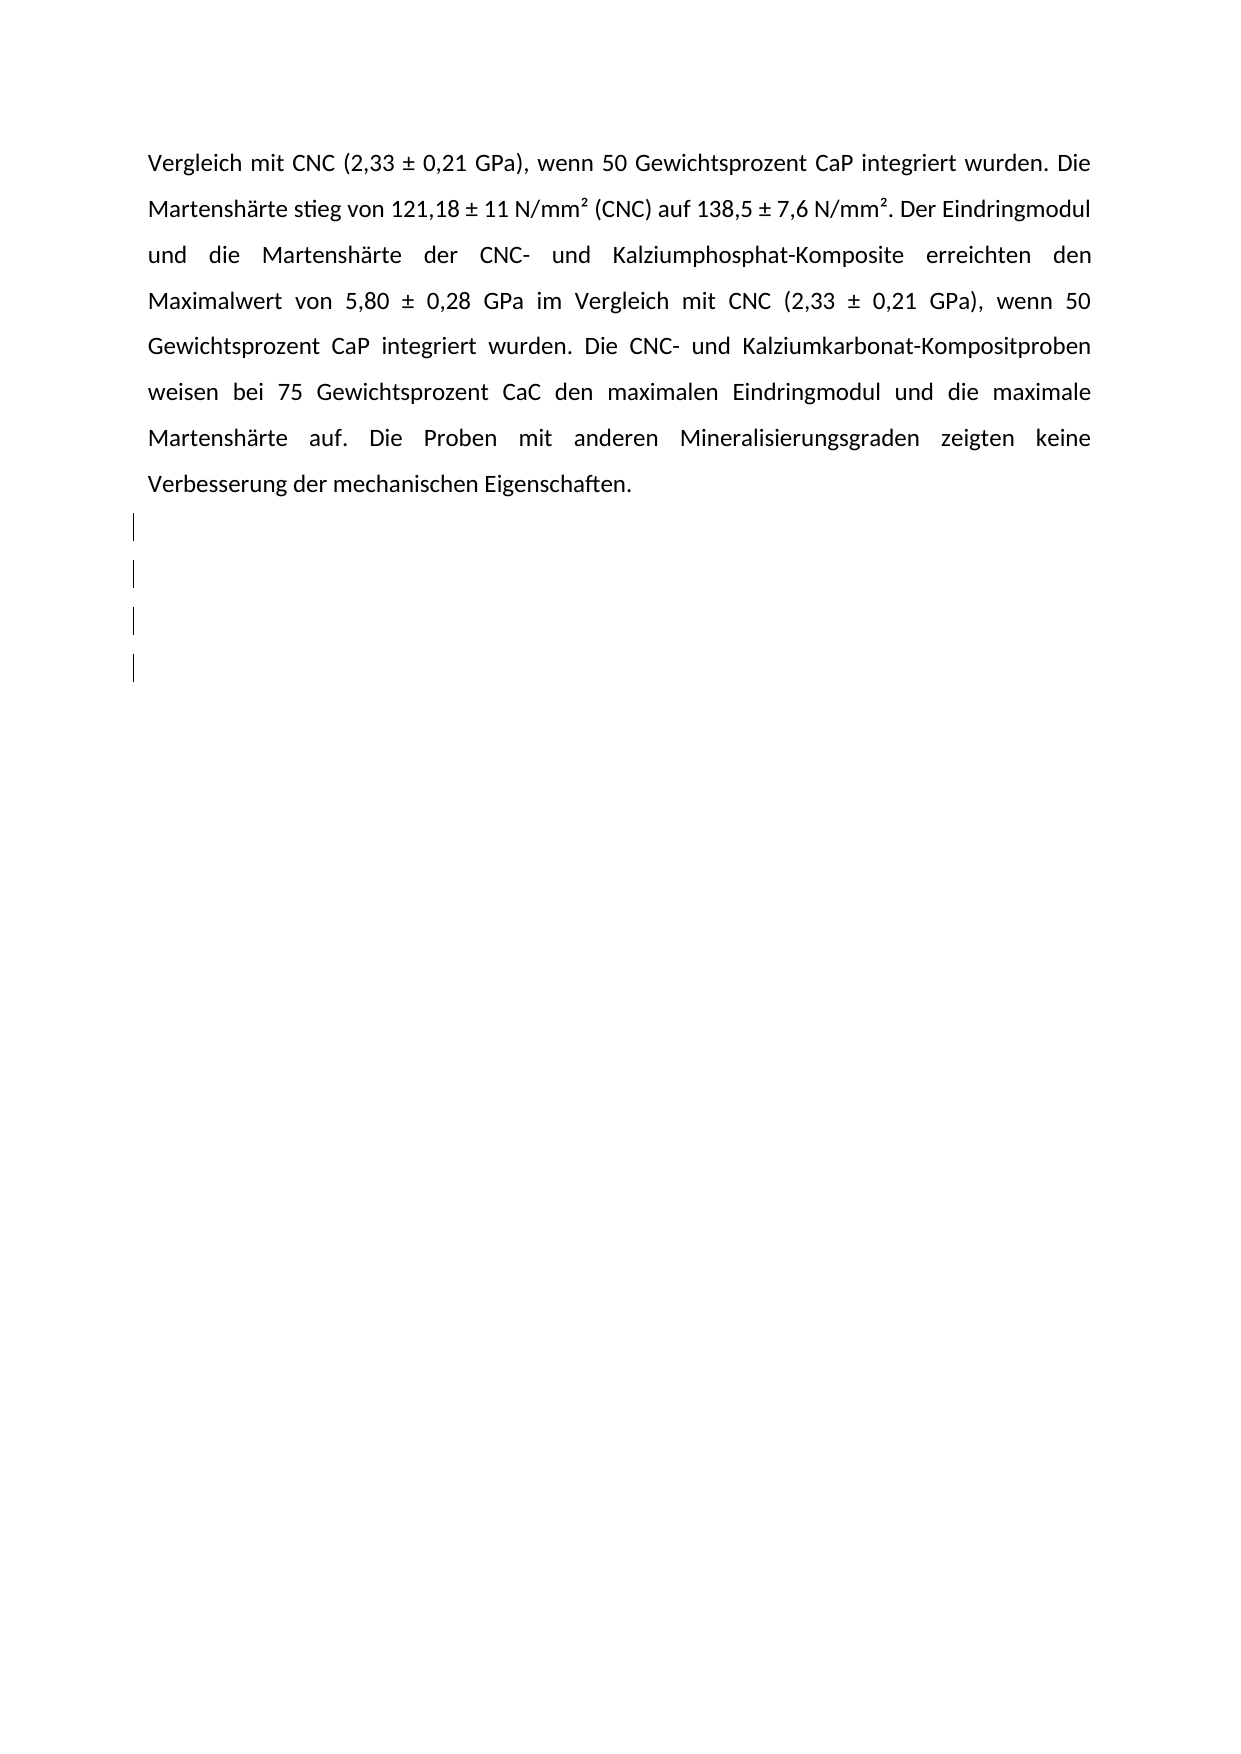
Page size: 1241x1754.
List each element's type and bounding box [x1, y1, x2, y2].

text [148, 148, 1093, 498]
